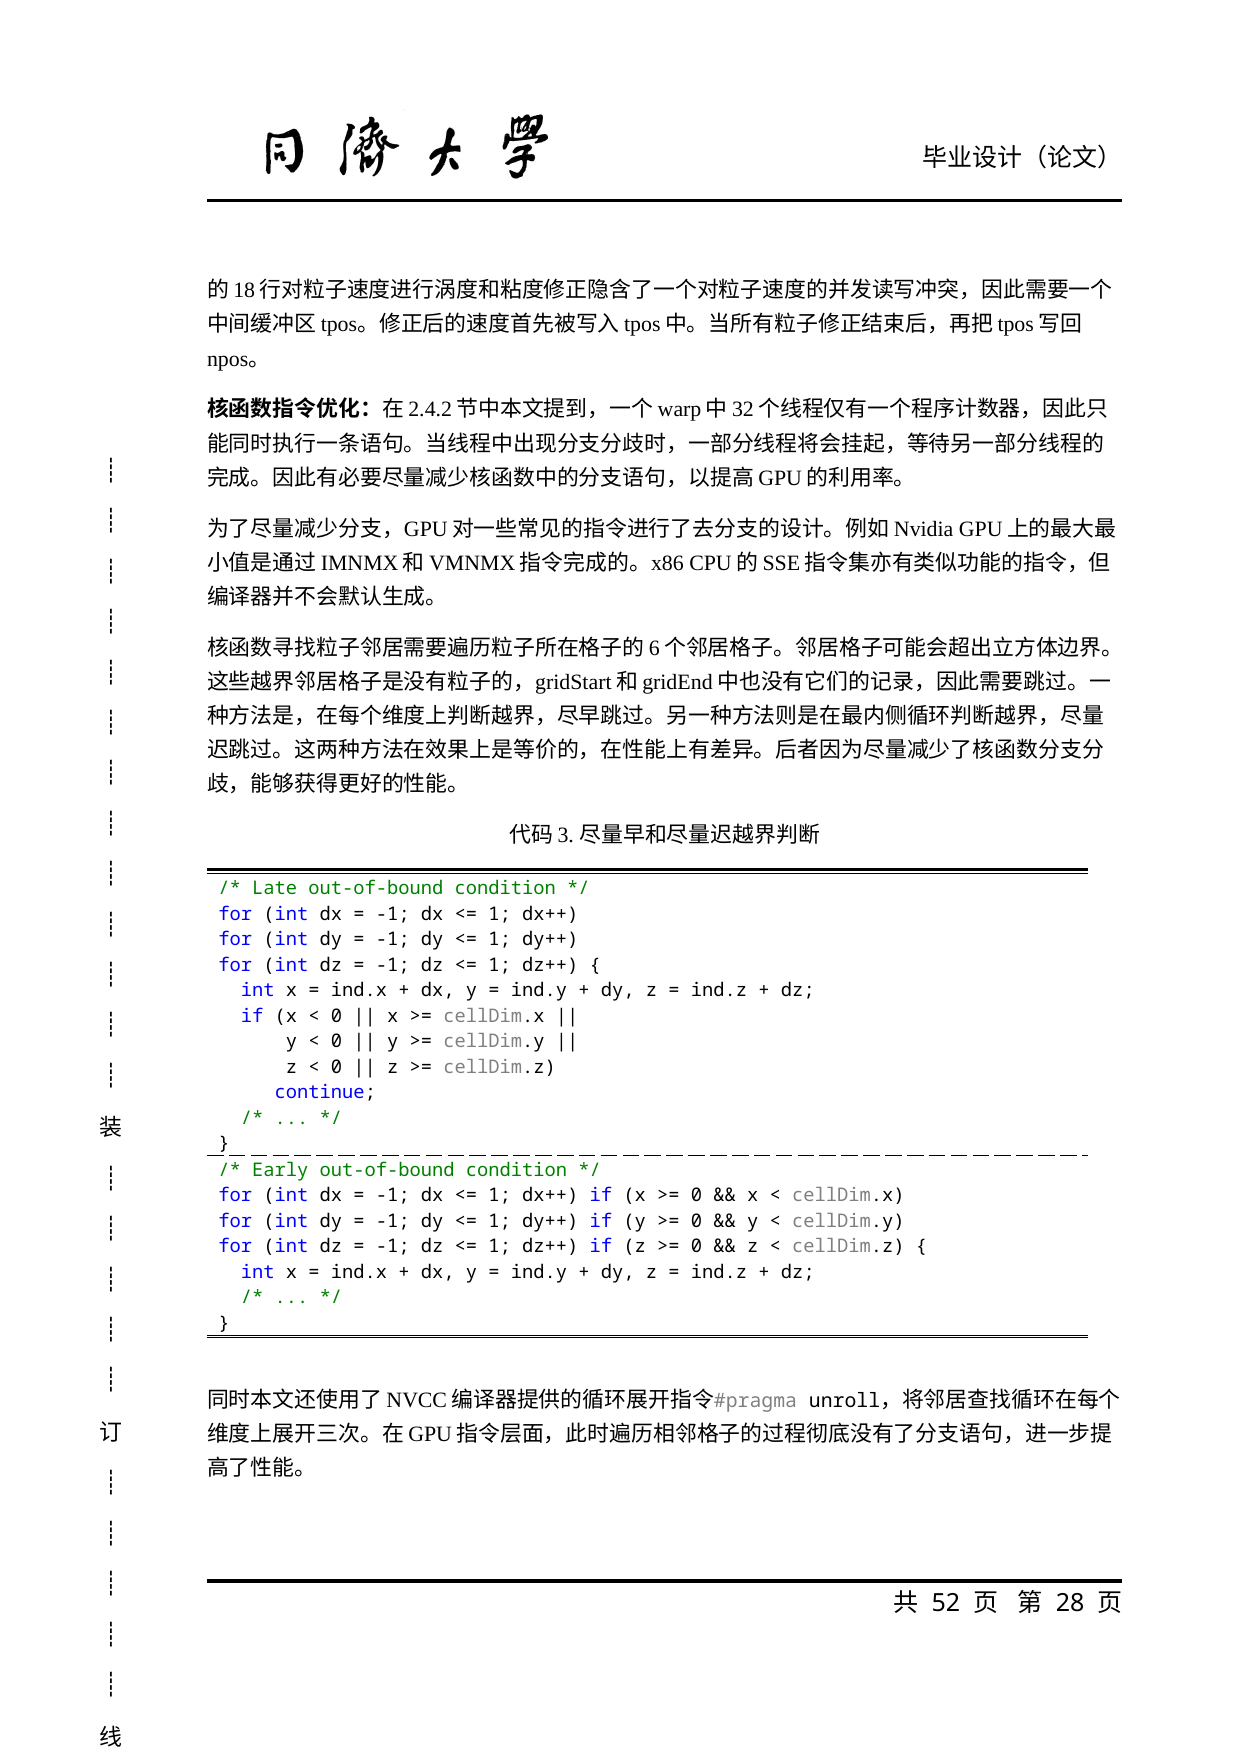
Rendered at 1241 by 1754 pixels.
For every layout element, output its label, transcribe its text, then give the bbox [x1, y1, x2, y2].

text 为了尽量减少分支，GPU对一些常见的指令进行了去分支的设计。例如Nvidia GPU上的最大最小值是通过IMNMX和VMNMX指令完成的。x86 CPU的SSE指令集亦有类似功能的指令，但编译器并不会默认生成。 [207, 511, 1122, 611]
text 核函数寻找粒子邻居需要遍历粒子所在格子的6个邻居格子。邻居格子可能会超出立方体边界。这些越界邻居格子是没有粒子的，gridStart和gridEnd中也没有它们的记录，因此需要跳过。一种方法是，在每个维度上判断越界，尽早跳过。另一种方法则是在最内侧循环判断越界，尽量迟跳过。这两种方法在效果上是等价的，在性能上有差异。后者因为尽量减少了核函数分支分歧，能够获得更好的性能。 [207, 630, 1122, 798]
text 核函数指令优化：在2.4.2节中本文提到，一个warp中32个线程仅有一个程序计数器，因此只能同时执行一条语句。当线程中出现分支分歧时，一部分线程将会挂起，等待另一部分线程的完成。因此有必要尽量减少核函数中的分支语句，以提高GPU的利用率。 [207, 391, 1122, 491]
picture [244, 106, 566, 185]
table_header /* Late out-of-bound condition */ for (int dx = -1; dx <= 1; dx++) for (int dy = -1; dy <= 1; dy++) for (int dz = -1; dz <= 1; dz++) { int x = ind.x + dx, y = ind.y + dy, z = ind.z + dz; if (x < 0 || x >= cellDim.x || y < 0 || y >= cellDim.y || z < 0 || z >= cellDim.z) continue; /* ... */ } [207, 874, 1087, 1155]
table_cell /* Early out-of-bound condition */ for (int dx = -1; dx <= 1; dx++) if (x >= 0 && x < cellDim.x) for (int dy = -1; dy <= 1; dy++) if (y >= 0 && y < cellDim.y) for (int dz = -1; dz <= 1; dz++) if (z >= 0 && z < cellDim.z) { int x = ind.x + dx, y = ind.y + dy, z = ind.z + dz; /* ... */ } [207, 1155, 1087, 1335]
text 同时本文还使用了NVCC编译器提供的循环展开指令#pragma unroll，将邻居查找循环在每个维度上展开三次。在GPU指令层面，此时遍历相邻格子的过程彻底没有了分支语句，进一步提高了性能。 [207, 1382, 1122, 1482]
text 代码3. 尽量早和尽量迟越界判断 [207, 817, 1122, 849]
